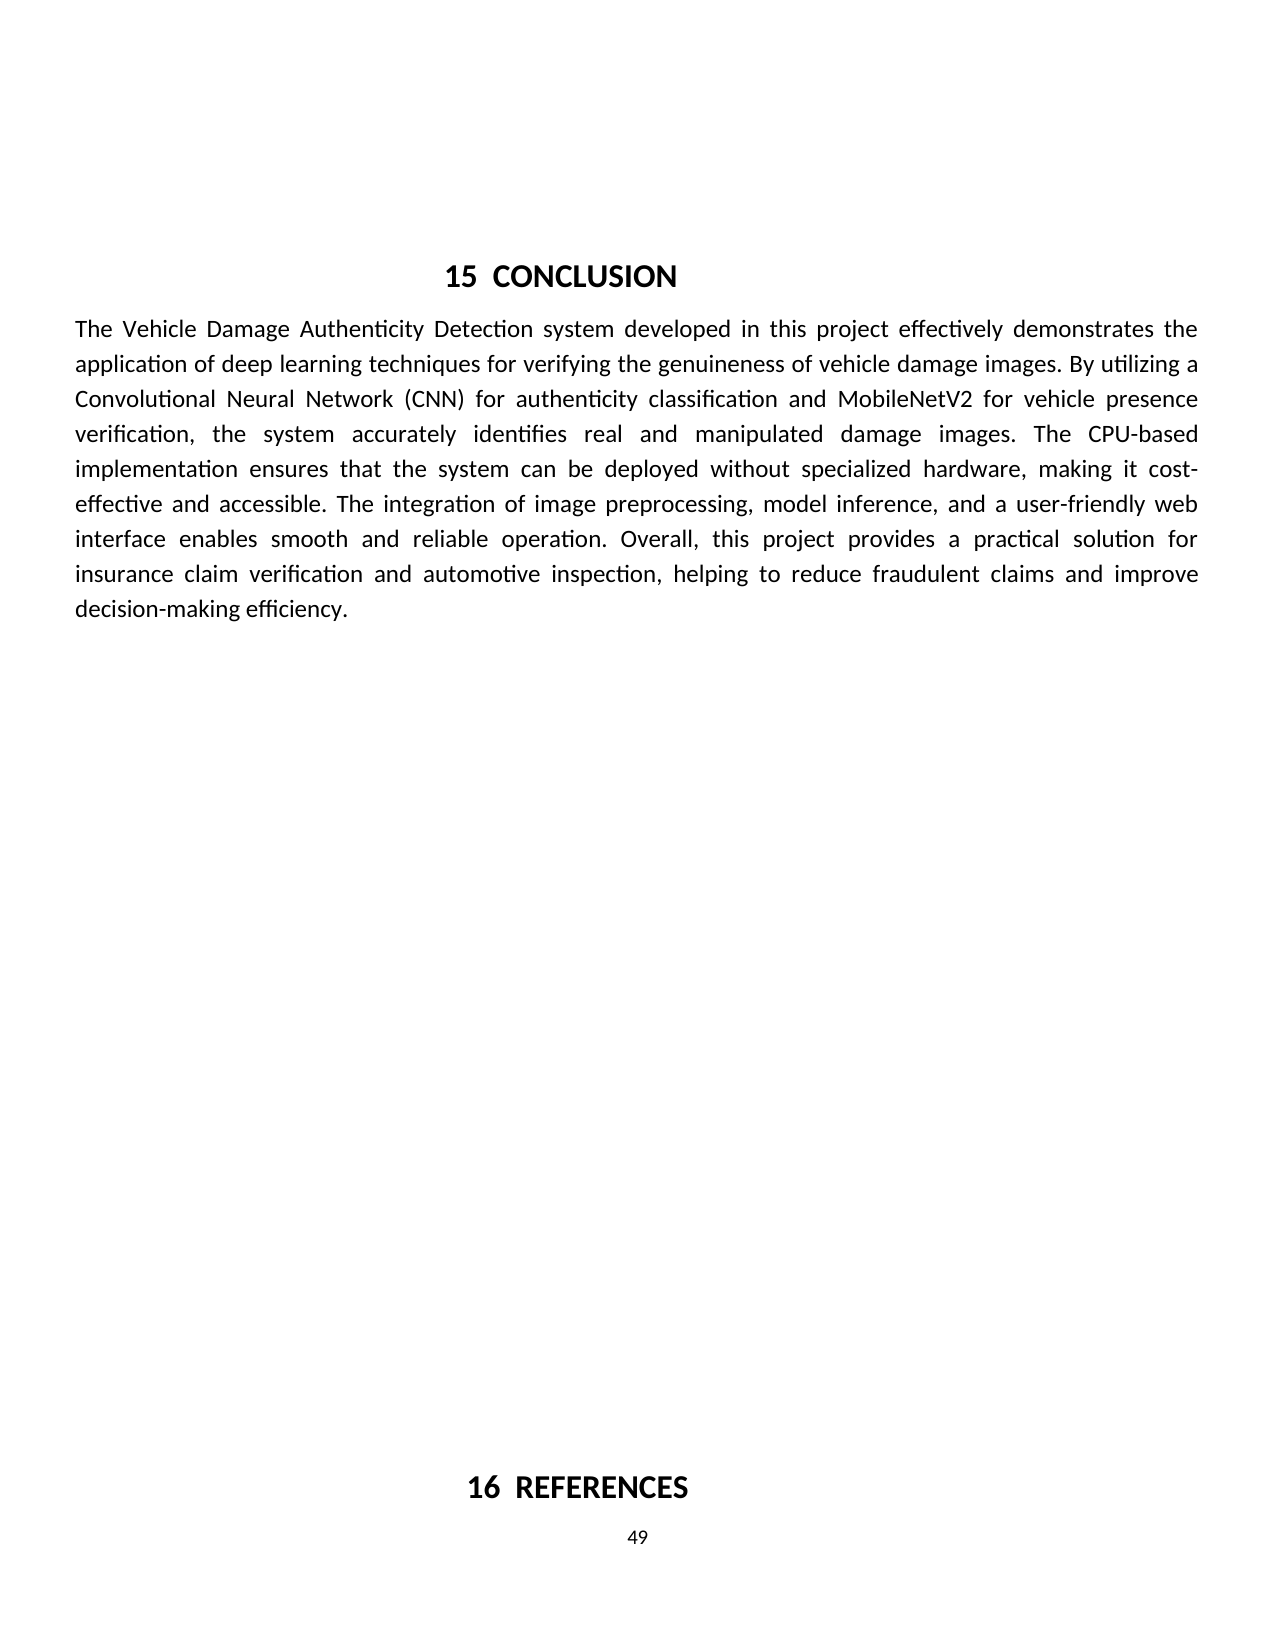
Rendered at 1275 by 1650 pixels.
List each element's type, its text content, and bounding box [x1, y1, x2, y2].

text 15 CONCLUSION [75, 255, 1200, 296]
text The Vehicle Damage Authenticity Detection system developed in this project effectively demonstrates the application of deep learning techniques for verifying the genuineness of vehicle damage images. By utilizing a Convolutional Neural Network (CNN) for authenticity classification and MobileNetV2 for vehicle presence verification, the system accurately identifies real and manipulated damage images. The CPU-based implementation ensures that the system can be deployed without specialized hardware, making it cost-effective and accessible. The integration of image preprocessing, model inference, and a user-friendly web interface enables smooth and reliable operation. Overall, this project provides a practical solution for insurance claim verification and automotive inspection, helping to reduce fraudulent claims and improve decision-making efficiency. [75, 313, 1200, 623]
text 16 REFERENCES [75, 1466, 1200, 1507]
